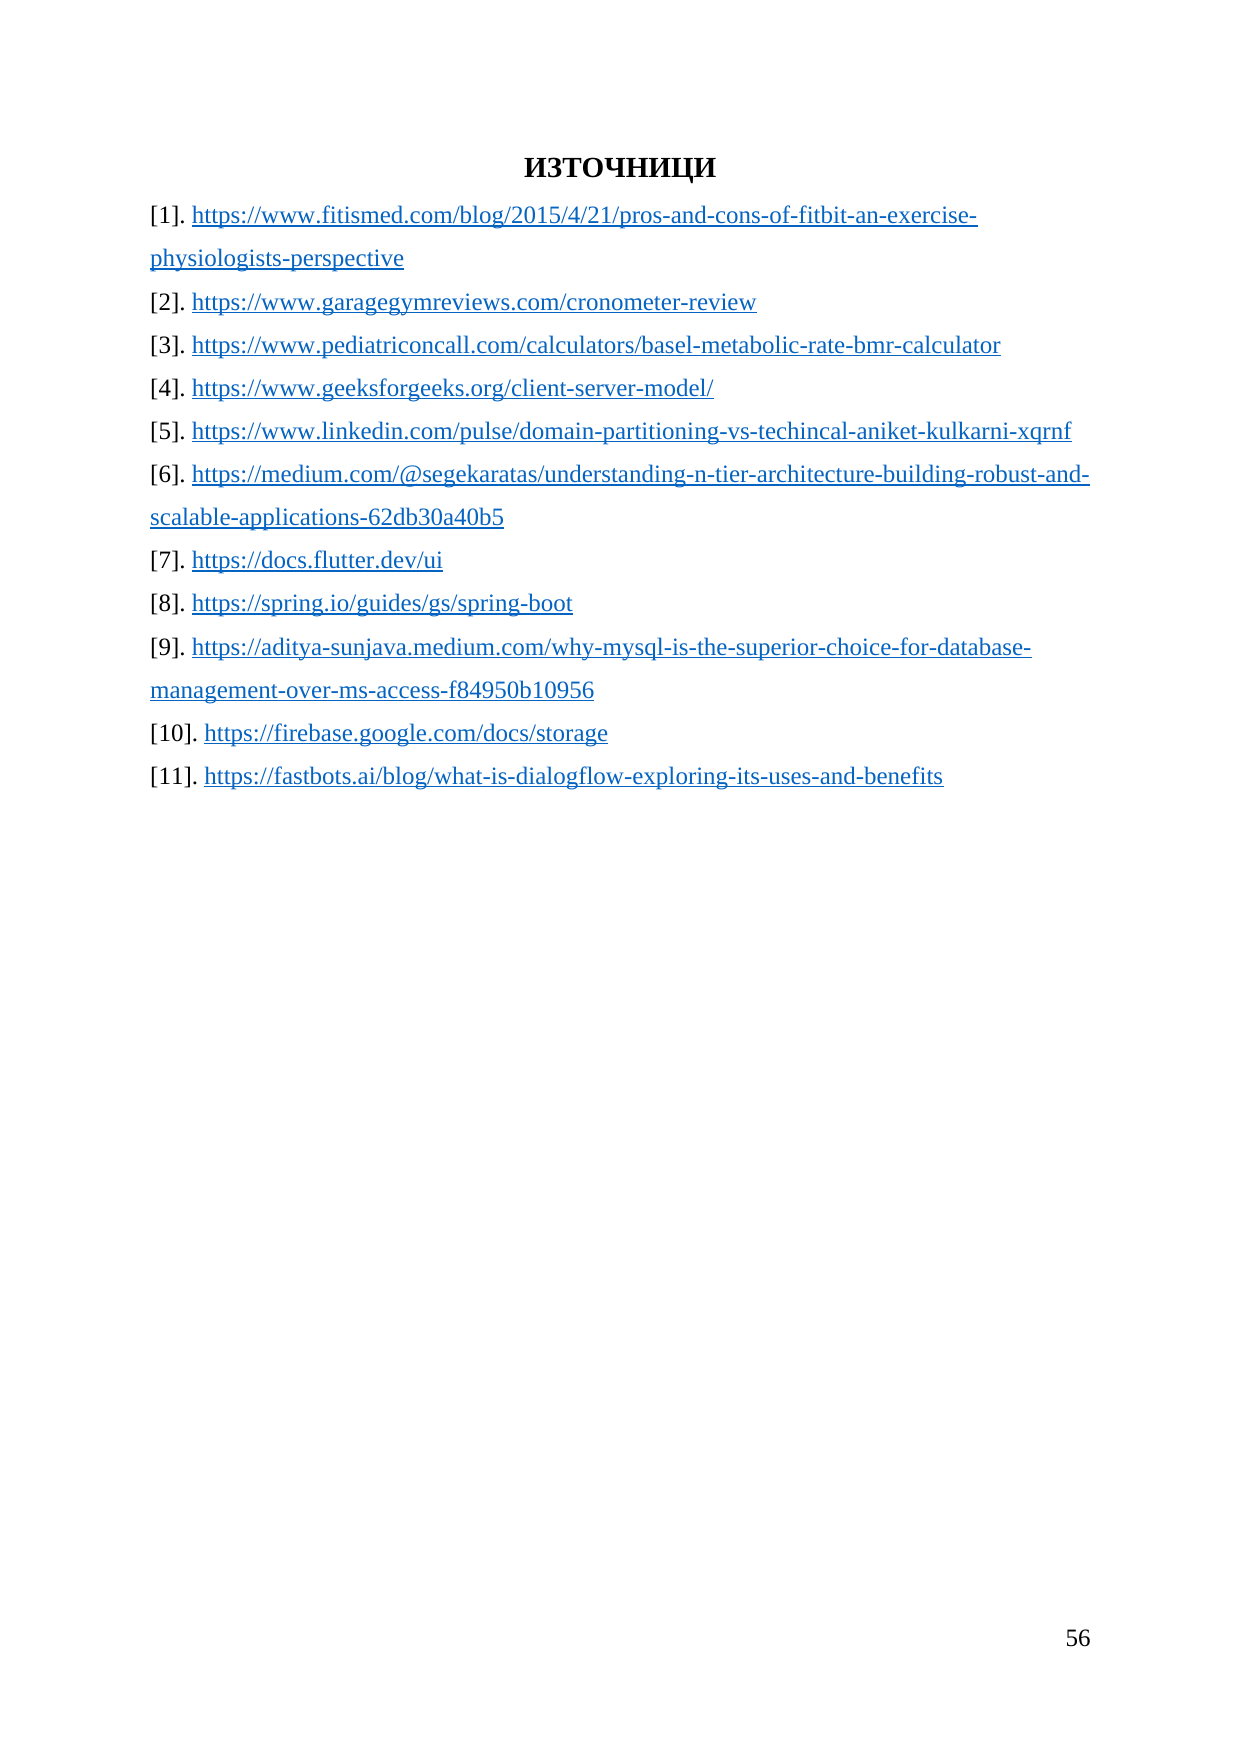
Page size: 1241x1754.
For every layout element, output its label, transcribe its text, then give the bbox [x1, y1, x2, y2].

text [7]. https://docs.flutter.dev/ui [150, 545, 1090, 574]
text [6]. https://medium.com/@segekaratas/understanding-n-tier-architecture-building-robust-and-scalable-applications-62db30a40b5 [150, 459, 1090, 531]
text [3]. https://www.pediatriconcall.com/calculators/basel-metabolic-rate-bmr-calculator [150, 330, 1090, 358]
text [2]. https://www.garagegymreviews.com/cronometer-review [150, 287, 1090, 315]
text [10]. https://firebase.google.com/docs/storage [150, 718, 1090, 747]
text [5]. https://www.linkedin.com/pulse/domain-partitioning-vs-techincal-aniket-kulkarni-xqrnf [150, 416, 1090, 445]
text [9]. https://aditya-sunjava.medium.com/why-mysql-is-the-superior-choice-for-database-management-over-ms-access-f84950b10956 [150, 632, 1090, 703]
text ИЗТОЧНИЦИ [150, 150, 1090, 183]
text [1]. https://www.fitismed.com/blog/2015/4/21/pros-and-cons-of-fitbit-an-exercise-physiologists-perspective [150, 200, 1090, 272]
text [11]. https://fastbots.ai/blog/what-is-dialogflow-exploring-its-uses-and-benefits [150, 761, 1090, 790]
text [8]. https://spring.io/guides/gs/spring-boot [150, 588, 1090, 617]
text [4]. https://www.geeksforgeeks.org/client-server-model/ [150, 373, 1090, 402]
